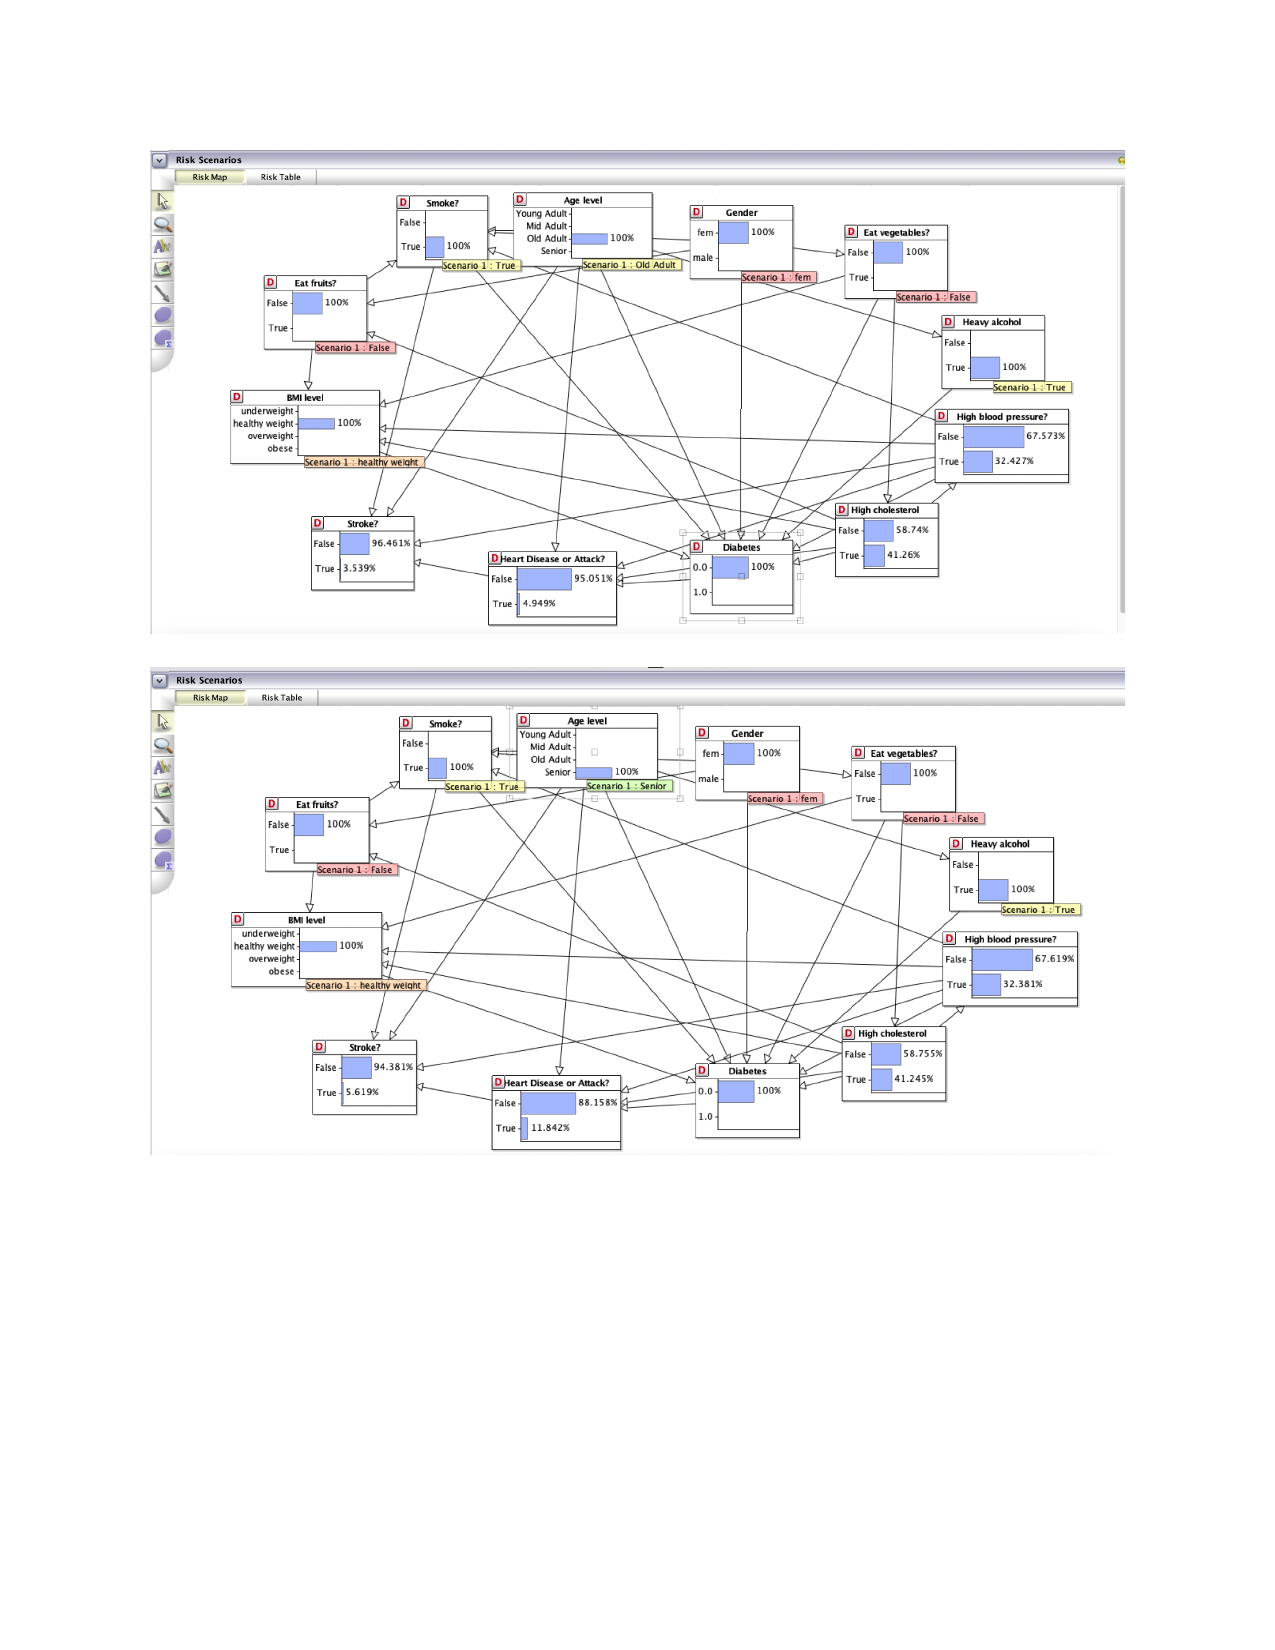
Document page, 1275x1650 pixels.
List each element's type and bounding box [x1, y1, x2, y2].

picture [150, 667, 1125, 1155]
picture [150, 150, 1125, 634]
